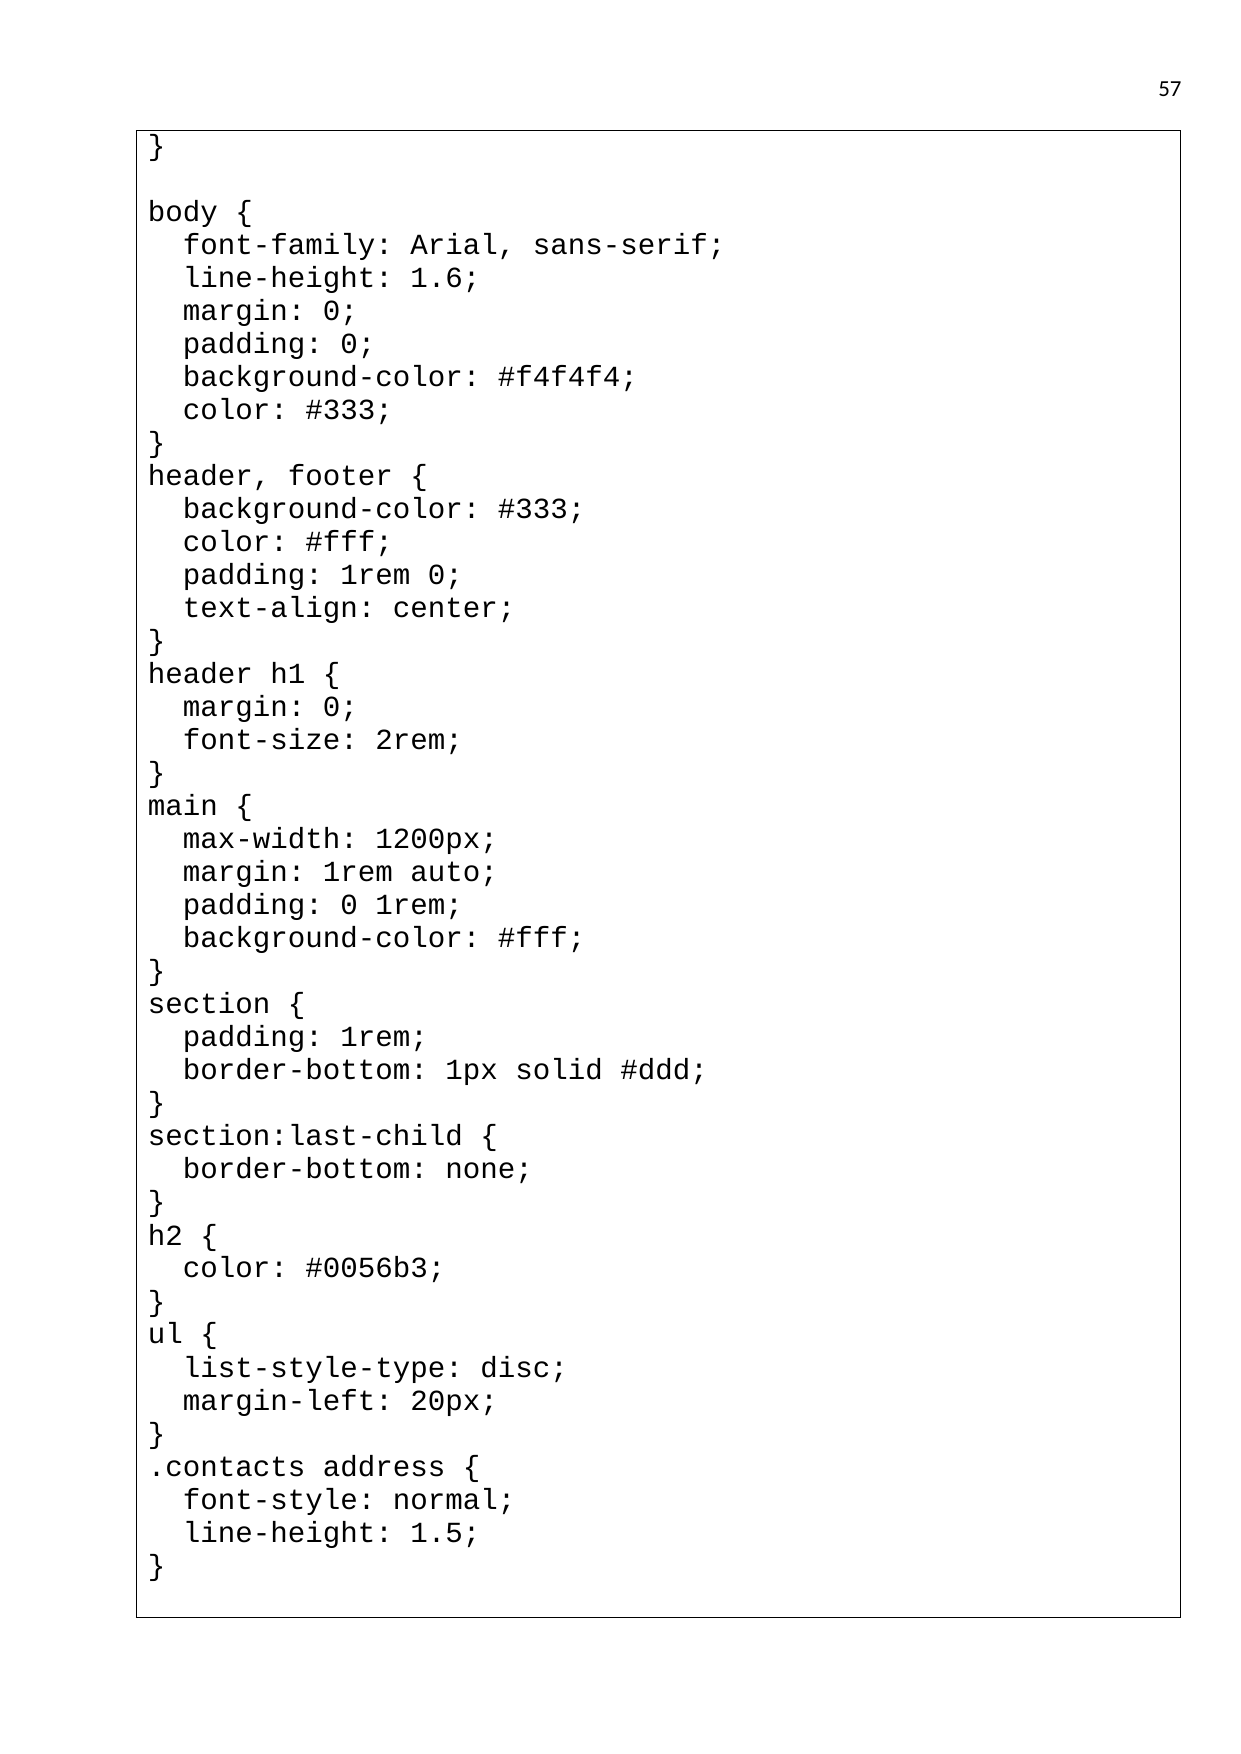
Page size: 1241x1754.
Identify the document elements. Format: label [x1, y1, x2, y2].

table_header [137, 131, 1180, 1617]
